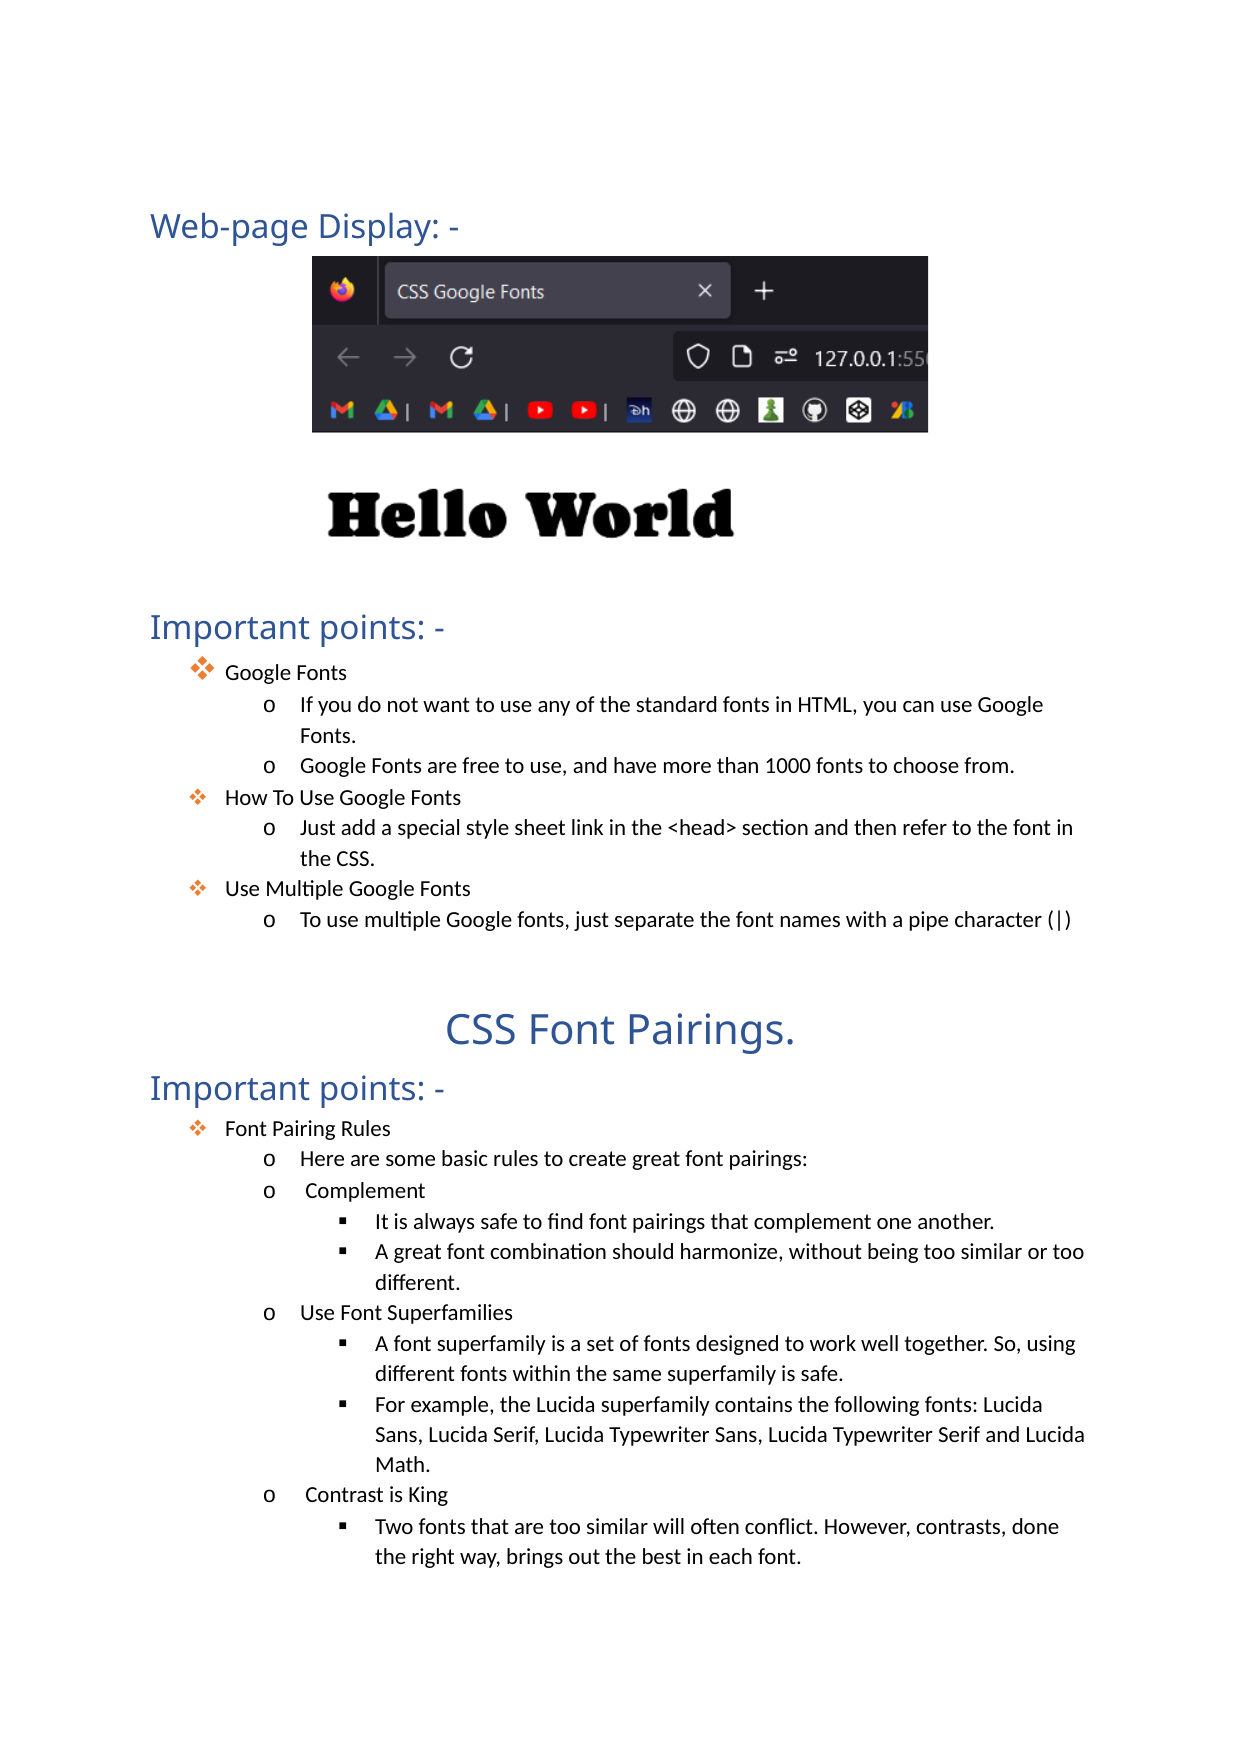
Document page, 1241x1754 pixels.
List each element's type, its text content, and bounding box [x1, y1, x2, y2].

list To use multiple Google fonts, just separate the font names with a pipe character (|) [262, 905, 1090, 934]
list Just add a special style sheet link in the <head> section and then refer to the font in the CSS. [262, 813, 1090, 872]
list Contrast is King [262, 1480, 1090, 1509]
list Google Fonts [187, 657, 1090, 687]
list Use Font Superfamilies [262, 1298, 1090, 1327]
list Font Pairing Rules [187, 1114, 1090, 1142]
text Important points: - [150, 1065, 1090, 1111]
list How To Use Google Fonts [187, 783, 1090, 811]
list Here are some basic rules to create great font pairings: [262, 1144, 1090, 1173]
list It is always safe to find font pairings that complement one another. [337, 1207, 1090, 1235]
list Google Fonts are free to use, and have more than 1000 fonts to choose from. [262, 751, 1090, 780]
list Complement [262, 1176, 1090, 1205]
list A great font combination should harmonize, without being too similar or too different. [337, 1237, 1090, 1296]
text Web-page Display: - [150, 203, 1090, 248]
text Important points: - [150, 604, 1090, 649]
list Use Multiple Google Fonts [187, 874, 1090, 902]
list A font superfamily is a set of fonts designed to work well together. So, using different fonts within the same superfamily is safe. [337, 1329, 1090, 1387]
list For example, the Lucida superfamily contains the following fonts: Lucida Sans, Lucida Serif, Lucida Typewriter Sans, Lucida Typewriter Serif and Lucida Math. [337, 1390, 1090, 1478]
list Two fonts that are too similar will often conflict. However, contrasts, done the right way, brings out the best in each font. [337, 1512, 1090, 1570]
list If you do not want to use any of the standard fonts in HTML, you can use Google Fonts. [262, 690, 1090, 749]
text CSS Font Pairings. [150, 1000, 1090, 1056]
picture [312, 256, 929, 598]
